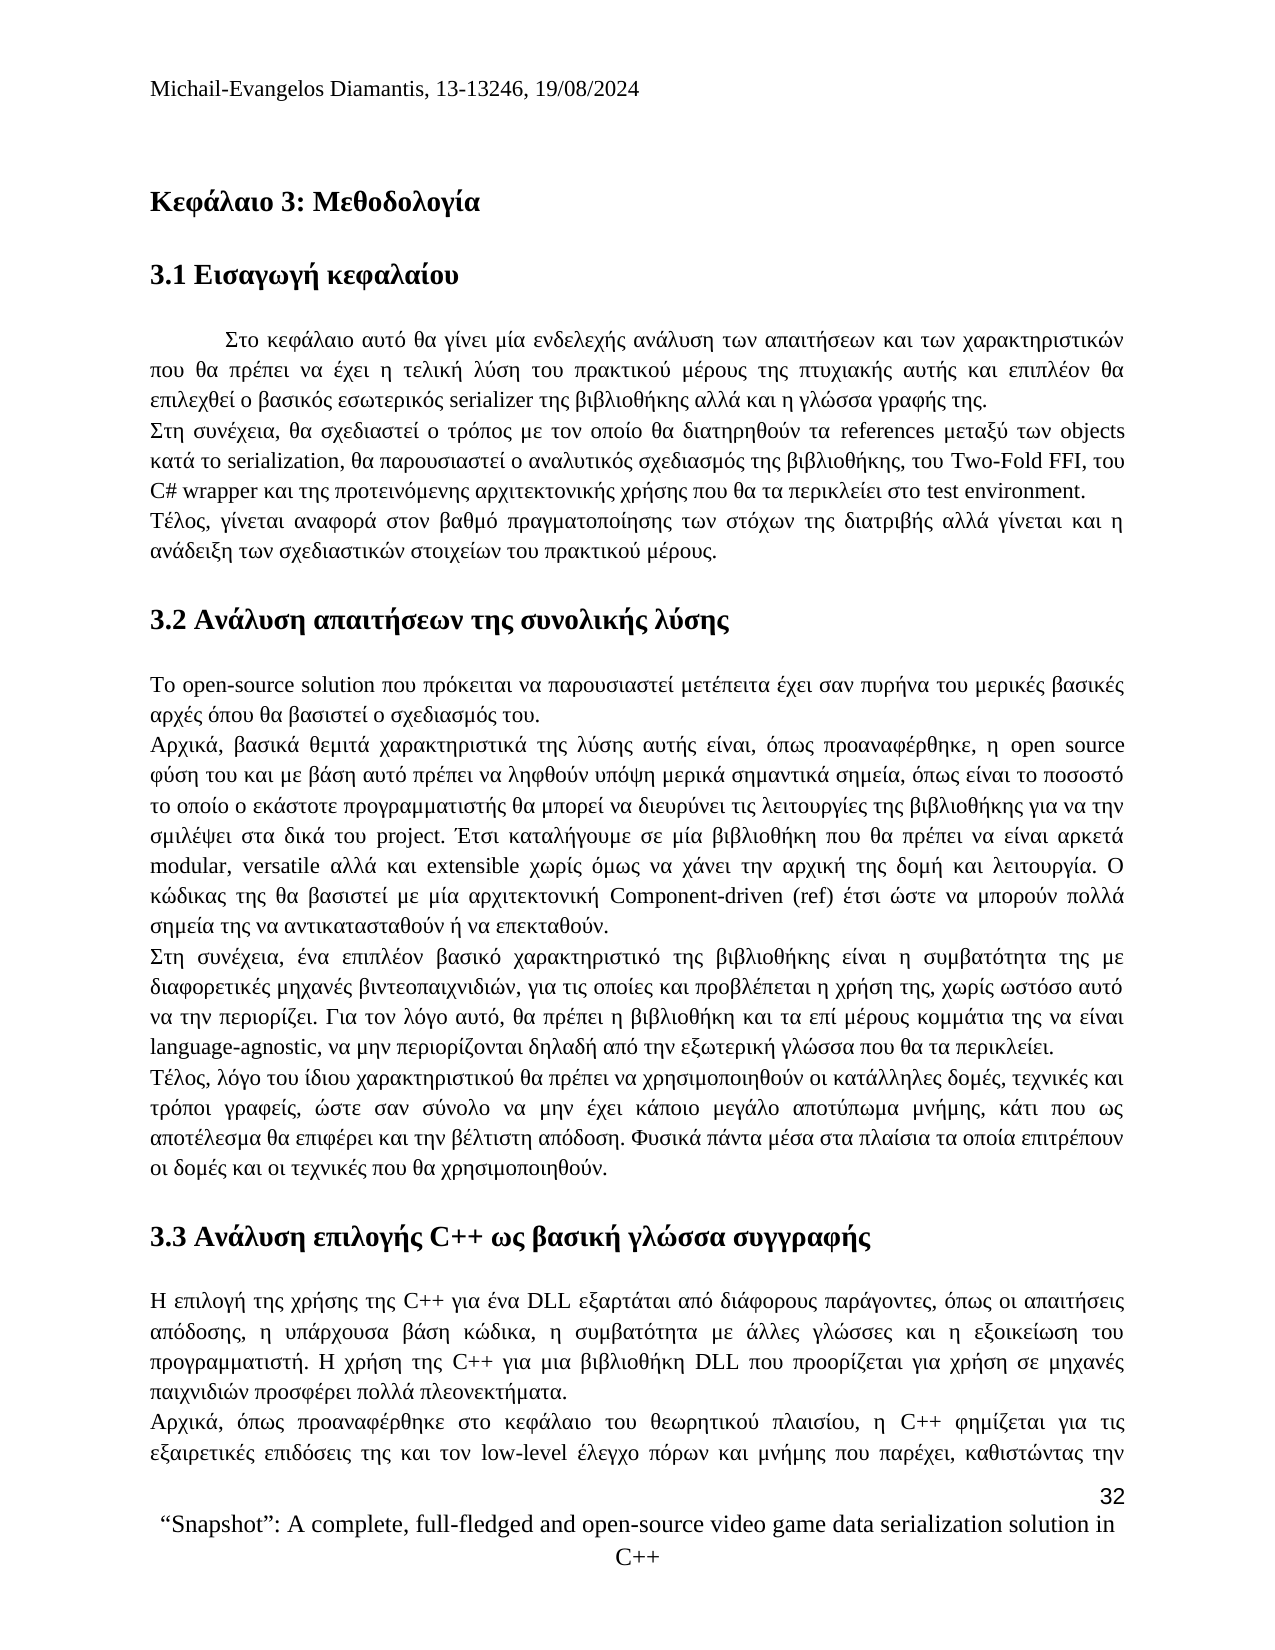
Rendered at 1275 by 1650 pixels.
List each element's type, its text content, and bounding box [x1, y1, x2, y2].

text Το open-source solution που πρόκειται να παρουσιαστεί μετέπειτα έχει σαν πυρήνα του μερικές βασικές αρχές όπου θα βασιστεί ο σχεδιασμός του. [150, 671, 1125, 727]
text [150, 1408, 1125, 1465]
subtitle 3.3 Ανάλυση επιλογής C++ ως βασική γλώσσα συγγραφής [150, 1219, 1125, 1252]
text Στο κεφάλαιο αυτό θα γίνει μία ενδελεχής ανάλυση των απαιτήσεων και των χαρακτηριστικών που θα πρέπει να έχει η τελική λύση του πρακτικού μέρους της πτυχιακής αυτής και επιπλέον θα επιλεχθεί ο βασικός εσωτερικός serializer της βιβλιοθήκης αλλά και η γλώσσα γραφής της. [150, 326, 1125, 413]
text Αρχικά, βασικά θεμιτά χαρακτηριστικά της λύσης αυτής είναι, όπως προαναφέρθηκε, η open source φύση του και με βάση αυτό πρέπει να ληφθούν υπόψη μερικά σημαντικά σημεία, όπως είναι το ποσοστό το οποίο ο εκάστοτε προγραμματιστής θα μπορεί να διευρύνει τις λειτουργίες της βιβλιοθήκης για να την σμιλέψει στα δικά του project. Έτσι καταλήγουμε σε μία βιβλιοθήκη που θα πρέπει να είναι αρκετά modular, versatile αλλά και extensible χωρίς όμως να χάνει την αρχική της δομή και λειτουργία. Ο κώδικας της θα βασιστεί με μία αρχιτεκτονική Component-driven (ref) έτσι ώστε να μπορούν πολλά σημεία της να αντικατασταθούν ή να επεκταθούν. [150, 731, 1125, 939]
text Στη συνέχεια, ένα επιπλέον βασικό χαρακτηριστικό της βιβλιοθήκης είναι η συμβατότητα της με διαφορετικές μηχανές βιντεοπαιχνιδιών, για τις οποίες και προβλέπεται η χρήση της, χωρίς ωστόσο αυτό να την περιορίζει. Για τον λόγο αυτό, θα πρέπει η βιβλιοθήκη και τα επί μέρους κομμάτια της να είναι language-agnostic, να μην περιορίζονται δηλαδή από την εξωτερική γλώσσα που θα τα περικλείει. [150, 943, 1125, 1060]
subtitle 3.1 Εισαγωγή κεφαλαίου [150, 257, 1125, 291]
text Τέλος, λόγο του ίδιου χαρακτηριστικού θα πρέπει να χρησιμοποιηθούν οι κατάλληλες δομές, τεχνικές και τρόποι γραφείς, ώστε σαν σύνολο να μην έχει κάποιο μεγάλο αποτύπωμα μνήμης, κάτι που ως αποτέλεσμα θα επιφέρει και την βέλτιστη απόδοση. Φυσικά πάντα μέσα στα πλαίσια τα οποία επιτρέπουν οι δομές και οι τεχνικές που θα χρησιμοποιηθούν. [150, 1063, 1125, 1181]
text Στη συνέχεια, θα σχεδιαστεί ο τρόπος με τον οποίο θα διατηρηθούν τα references μεταξύ των objects κατά το serialization, θα παρουσιαστεί ο αναλυτικός σχεδιασμός της βιβλιοθήκης, του Two-Fold FFI, του C# wrapper και της προτεινόμενης αρχιτεκτονικής χρήσης που θα τα περικλείει στο test environment. [150, 417, 1125, 503]
text Η επιλογή της χρήσης της C++ για ένα DLL εξαρτάται από διάφορους παράγοντες, όπως οι απαιτήσεις απόδοσης, η υπάρχουσα βάση κώδικα, η συμβατότητα με άλλες γλώσσες και η εξοικείωση του προγραμματιστή. Η χρήση της C++ για μια βιβλιοθήκη DLL που προορίζεται για χρήση σε μηχανές παιχνιδιών προσφέρει πολλά πλεονεκτήματα. [150, 1287, 1125, 1404]
text Τέλος, γίνεται αναφορά στον βαθμό πραγματοποίησης των στόχων της διατριβής αλλά γίνεται και η ανάδειξη των σχεδιαστικών στοιχείων του πρακτικού μέρους. [150, 507, 1125, 564]
subtitle 3.2 Ανάλυση απαιτήσεων της συνολικής λύσης [150, 602, 1125, 636]
subtitle Κεφάλαιο 3: Μεθοδολογία [150, 184, 1125, 218]
